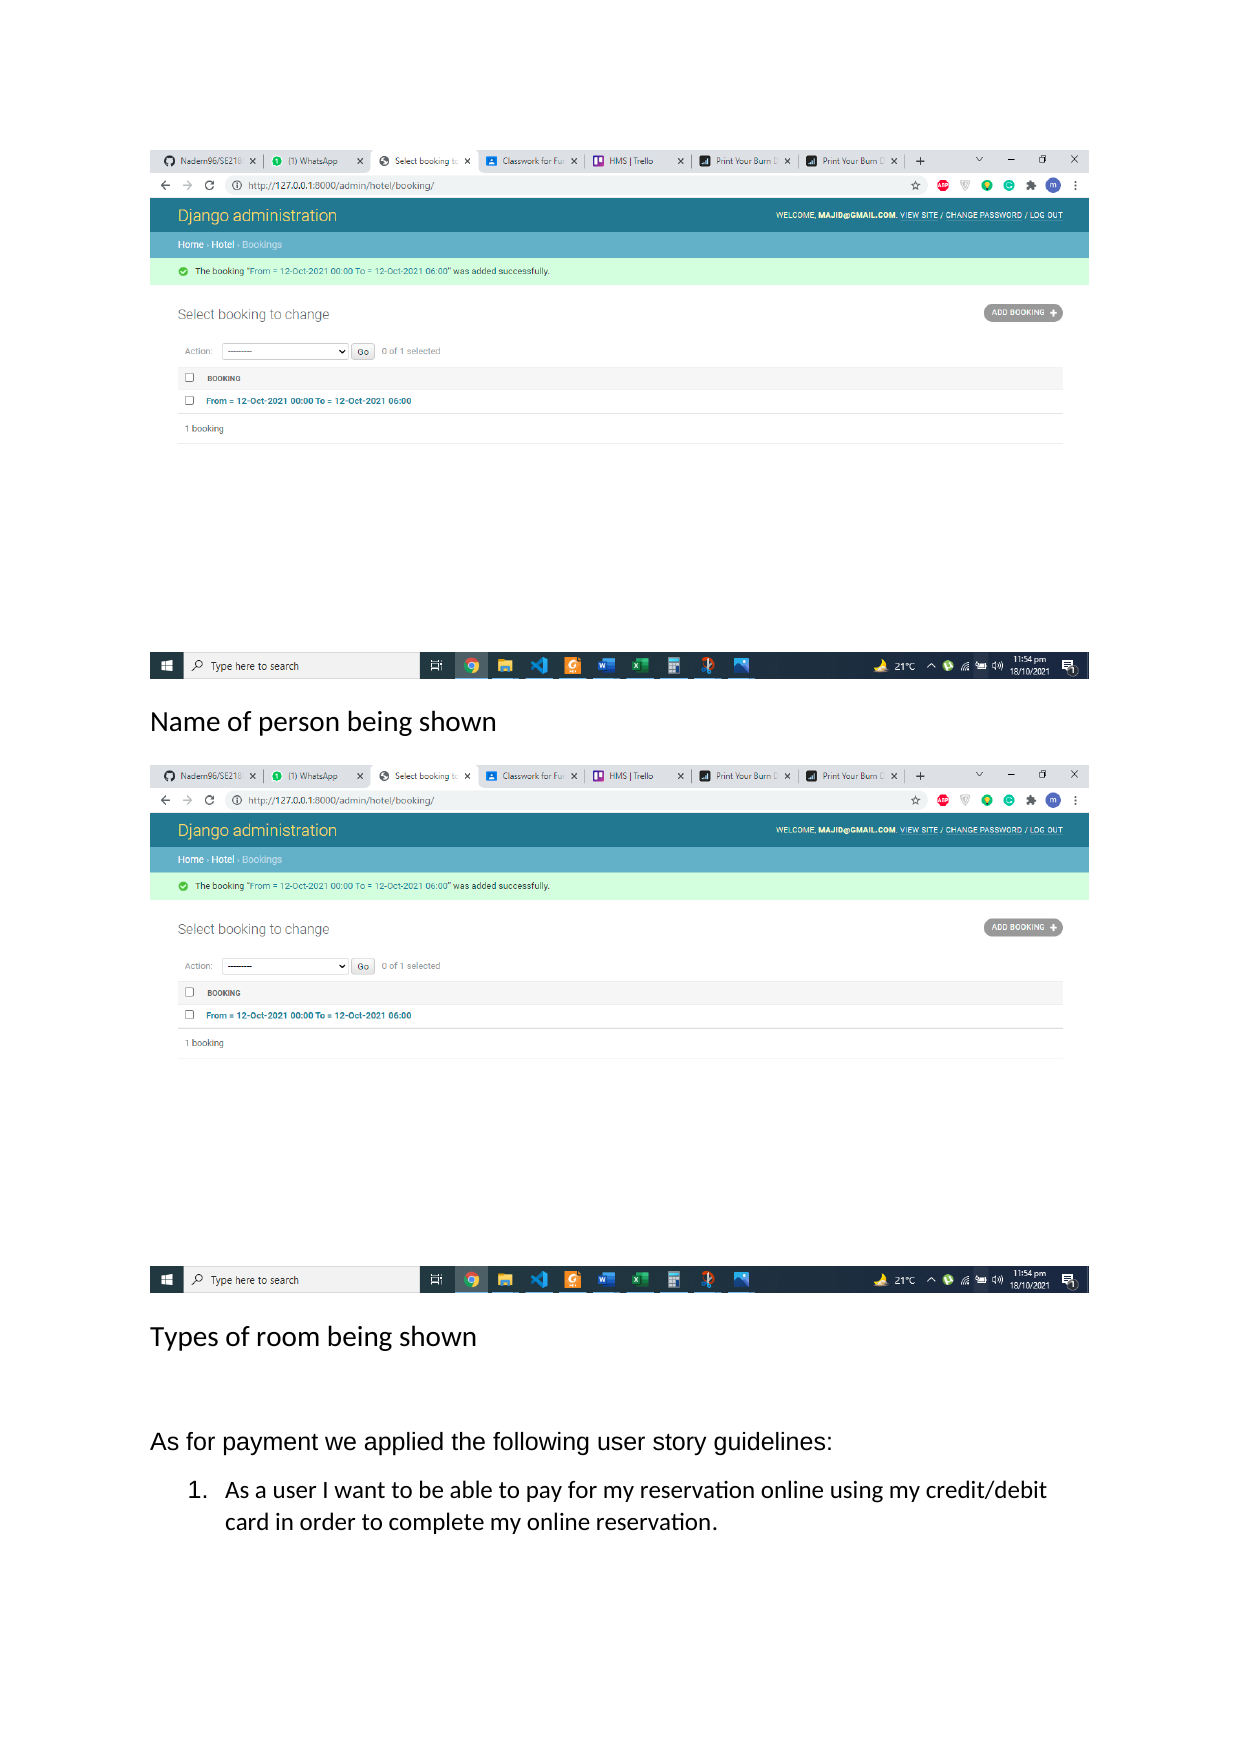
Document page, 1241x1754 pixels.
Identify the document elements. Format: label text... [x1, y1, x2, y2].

text As for payment we applied the following user story guidelines: [150, 1427, 1090, 1456]
text Types of room being shown [150, 1318, 1090, 1354]
text Name of person being shown [150, 703, 1090, 739]
list As a user I want to be able to pay for my reservation online using my credit/debit card in order to complete my online reservation. [187, 1474, 1090, 1536]
picture [150, 765, 1089, 1293]
picture [150, 150, 1089, 679]
